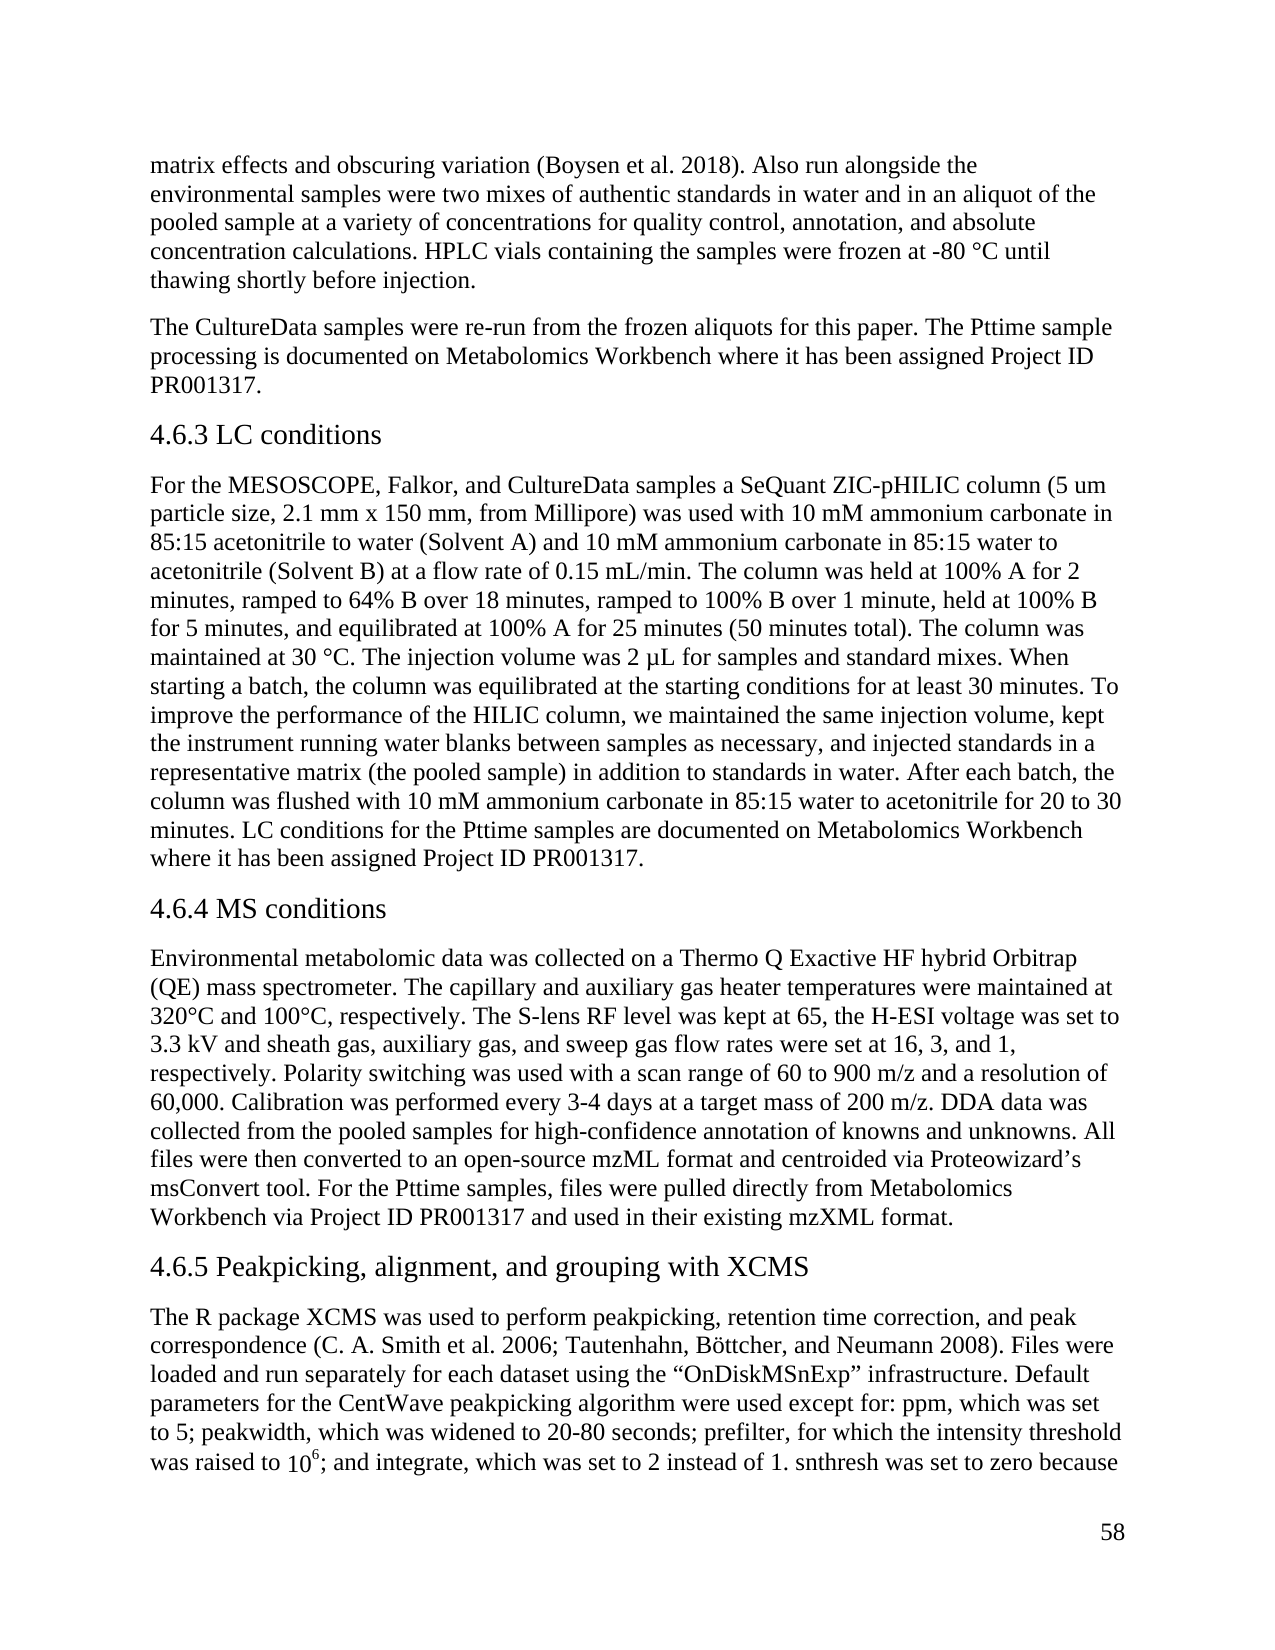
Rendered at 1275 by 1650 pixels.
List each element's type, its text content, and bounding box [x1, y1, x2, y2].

subtitle 4.6.5 Peakpicking, alignment, and grouping with XCMS [150, 1249, 1125, 1283]
text For the MESOSCOPE, Falkor, and CultureData samples a SeQuant ZIC-pHILIC column (5 um particle size, 2.1 mm x 150 mm, from Millipore) was used with 10 mM ammonium carbonate in 85:15 acetonitrile to water (Solvent A) and 10 mM ammonium carbonate in 85:15 water to acetonitrile (Solvent B) at a flow rate of 0.15 mL/min. The column was held at 100% A for 2 minutes, ramped to 64% B over 18 minutes, ramped to 100% B over 1 minute, held at 100% B for 5 minutes, and equilibrated at 100% A for 25 minutes (50 minutes total). The column was maintained at 30 °C. The injection volume was 2 µL for samples and standard mixes. When starting a batch, the column was equilibrated at the starting conditions for at least 30 minutes. To improve the performance of the HILIC column, we maintained the same injection volume, kept the instrument running water blanks between samples as necessary, and injected standards in a representative matrix (the pooled sample) in addition to standards in water. After each batch, the column was flushed with 10 mM ammonium carbonate in 85:15 water to acetonitrile for 20 to 30 minutes. LC conditions for the Pttime samples are documented on Metabolomics Workbench where it has been assigned Project ID PR001317. [150, 470, 1125, 872]
text The CultureData samples were re-run from the frozen aliquots for this paper. The Pttime sample processing is documented on Metabolomics Workbench where it has been assigned Project ID PR001317. [150, 312, 1125, 399]
subtitle 4.6.3 LC conditions [150, 417, 1125, 451]
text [150, 150, 1125, 294]
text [150, 1302, 1125, 1477]
text Environmental metabolomic data was collected on a Thermo Q Exactive HF hybrid Orbitrap (QE) mass spectrometer. The capillary and auxiliary gas heater temperatures were maintained at 320°C and 100°C, respectively. The S-lens RF level was kept at 65, the H-ESI voltage was set to 3.3 kV and sheath gas, auxiliary gas, and sweep gas flow rates were set at 16, 3, and 1, respectively. Polarity switching was used with a scan range of 60 to 900 m/z and a resolution of 60,000. Calibration was performed every 3-4 days at a target mass of 200 m/z. DDA data was collected from the pooled samples for high-confidence annotation of knowns and unknowns. All files were then converted to an open-source mzML format and centroided via Proteowizard’s msConvert tool. For the Pttime samples, files were pulled directly from Metabolomics Workbench via Project ID PR001317 and used in their existing mzXML format. [150, 943, 1125, 1231]
subtitle 4.6.4 MS conditions [150, 891, 1125, 924]
